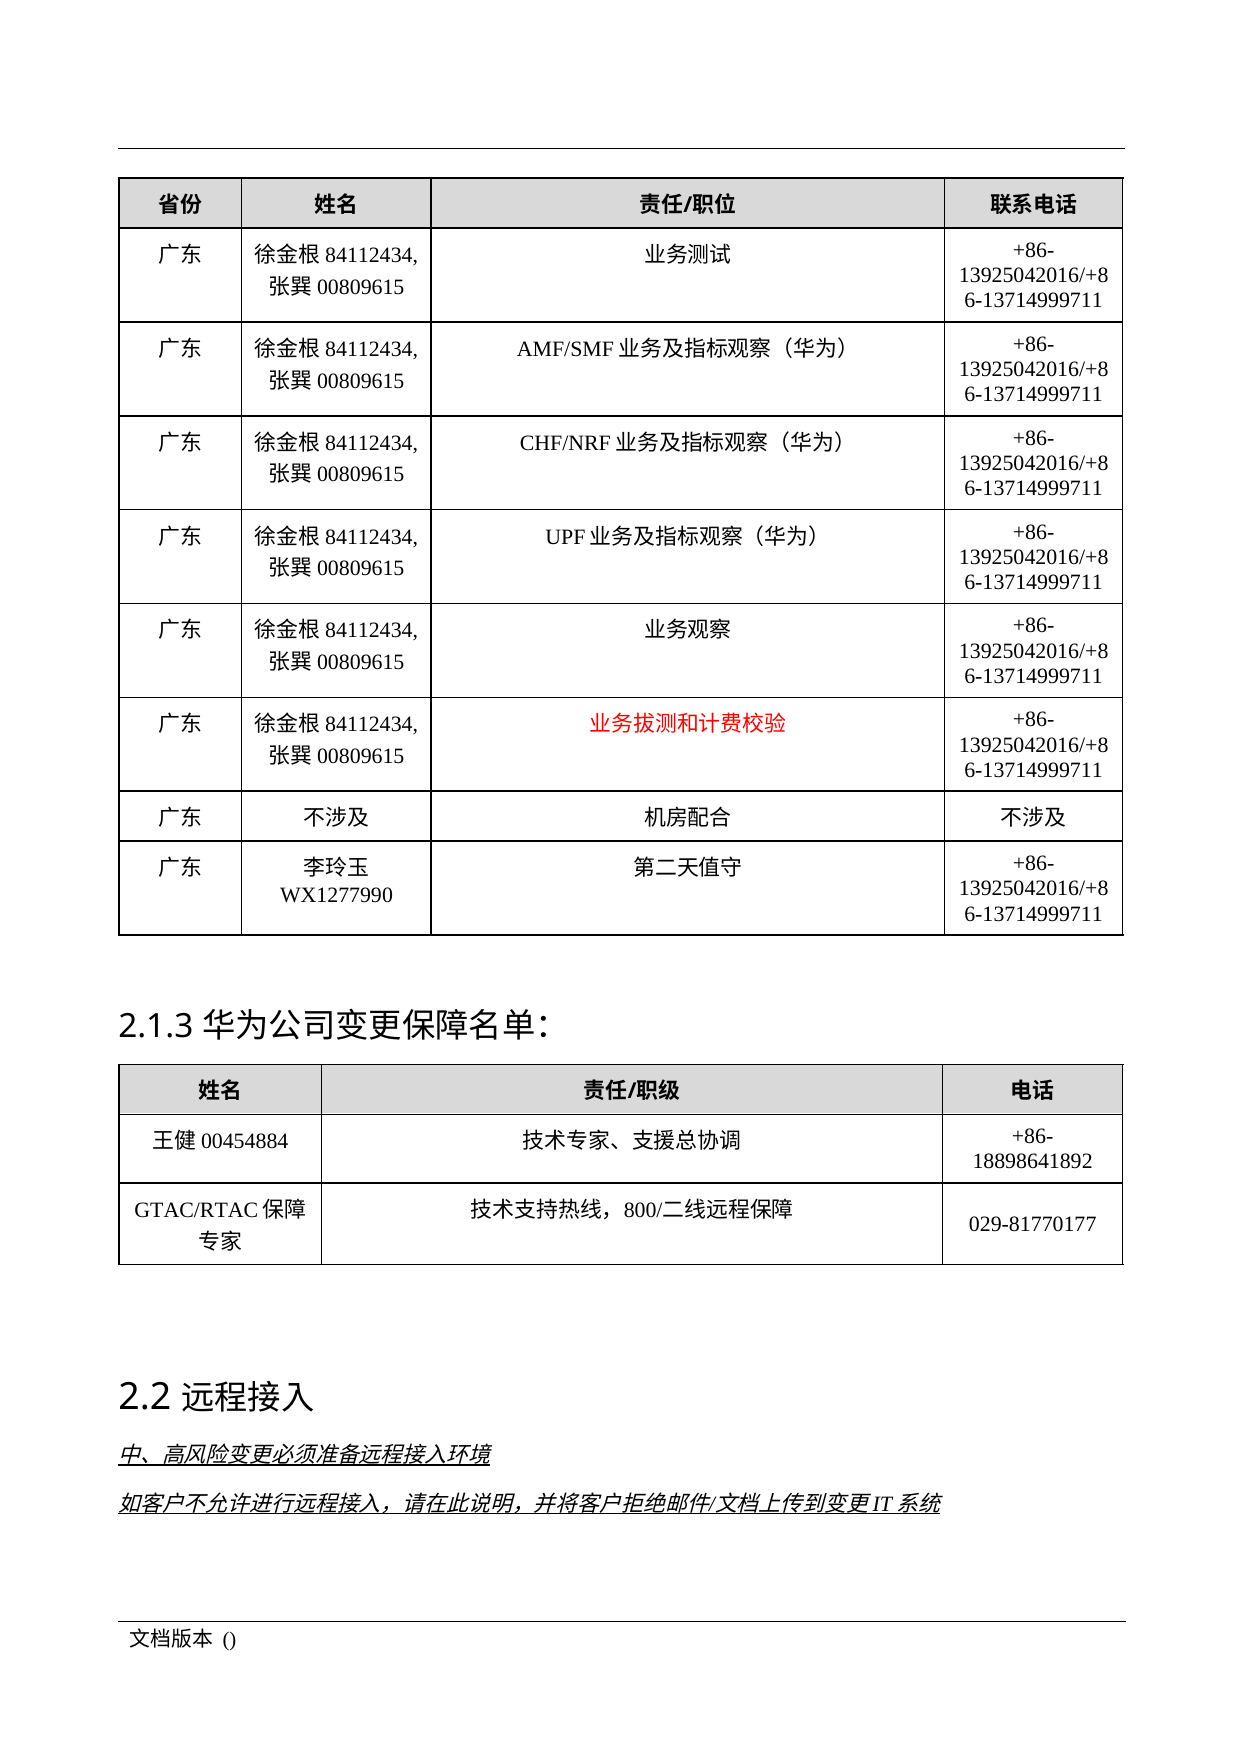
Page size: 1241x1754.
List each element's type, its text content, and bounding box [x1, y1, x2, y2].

table_cell 李玲玉 WX1277990 [242, 842, 430, 934]
table_cell 业务测试 [432, 229, 944, 321]
table_cell 徐金根 84112434,张巽 00809615 [242, 698, 430, 790]
table_cell CHF/NRF业务及指标观察（华为） [432, 417, 944, 509]
table_cell 不涉及 [945, 792, 1122, 840]
table_header 责任/职级 [322, 1065, 942, 1113]
table_cell +86-13925042016/+86-13714999711 [945, 229, 1122, 321]
table_cell 业务观察 [432, 604, 944, 696]
table_cell 广东 [120, 510, 241, 603]
table_cell +86-13925042016/+86-13714999711 [945, 698, 1122, 790]
table_header 省份 [120, 179, 241, 227]
table_cell UPF业务及指标观察（华为） [432, 510, 944, 603]
table_cell 技术支持热线，800/二线远程保障 [322, 1184, 942, 1264]
table_cell 王健 00454884 [120, 1115, 321, 1182]
table_cell 不涉及 [242, 792, 430, 840]
table_header 电话 [943, 1065, 1122, 1113]
table_cell 广东 [120, 417, 241, 509]
table_cell 徐金根 84112434,张巽 00809615 [242, 604, 430, 696]
table_cell +86-13925042016/+86-13714999711 [945, 510, 1122, 603]
subtitle 华为公司变更保障名单： [118, 998, 1122, 1047]
table_cell 广东 [120, 604, 241, 696]
table_cell +86-13925042016/+86-13714999711 [945, 604, 1122, 696]
table_cell 广东 [120, 698, 241, 790]
table_cell +86-13925042016/+86-13714999711 [945, 323, 1122, 415]
table_cell 广东 [120, 229, 241, 321]
text 如客户不允许进行远程接入，请在此说明，并将客户拒绝邮件/文档上传到变更IT系统 [118, 1486, 1122, 1517]
table_cell 徐金根 84112434,张巽 00809615 [242, 323, 430, 415]
table_cell 业务拔测和计费校验 [432, 698, 944, 790]
table_cell 徐金根 84112434,张巽 00809615 [242, 510, 430, 603]
table_header 联系电话 [945, 179, 1122, 227]
table_cell 技术专家、支援总协调 [322, 1115, 942, 1182]
table_cell 广东 [120, 792, 241, 840]
table_header 责任/职位 [432, 179, 944, 227]
table_cell 广东 [120, 323, 241, 415]
text 中、高风险变更必须准备远程接入环境 [118, 1437, 1122, 1469]
table_cell 029-81770177 [943, 1184, 1122, 1264]
table_cell 徐金根 84112434,张巽 00809615 [242, 417, 430, 509]
subtitle 远程接入 [118, 1369, 1122, 1421]
table_cell +86-13925042016/+86-13714999711 [945, 842, 1122, 934]
table_cell +86-13925042016/+86-13714999711 [945, 417, 1122, 509]
table_cell AMF/SMF业务及指标观察（华为） [432, 323, 944, 415]
table_cell GTAC/RTAC保障专家 [120, 1184, 321, 1264]
table_cell 机房配合 [432, 792, 944, 840]
table_cell +86-18898641892 [943, 1115, 1122, 1182]
table_cell 徐金根 84112434,张巽 00809615 [242, 229, 430, 321]
table_header 姓名 [120, 1065, 321, 1113]
table_cell 第二天值守 [432, 842, 944, 934]
table_cell 广东 [120, 842, 241, 934]
table_header 姓名 [242, 179, 430, 227]
